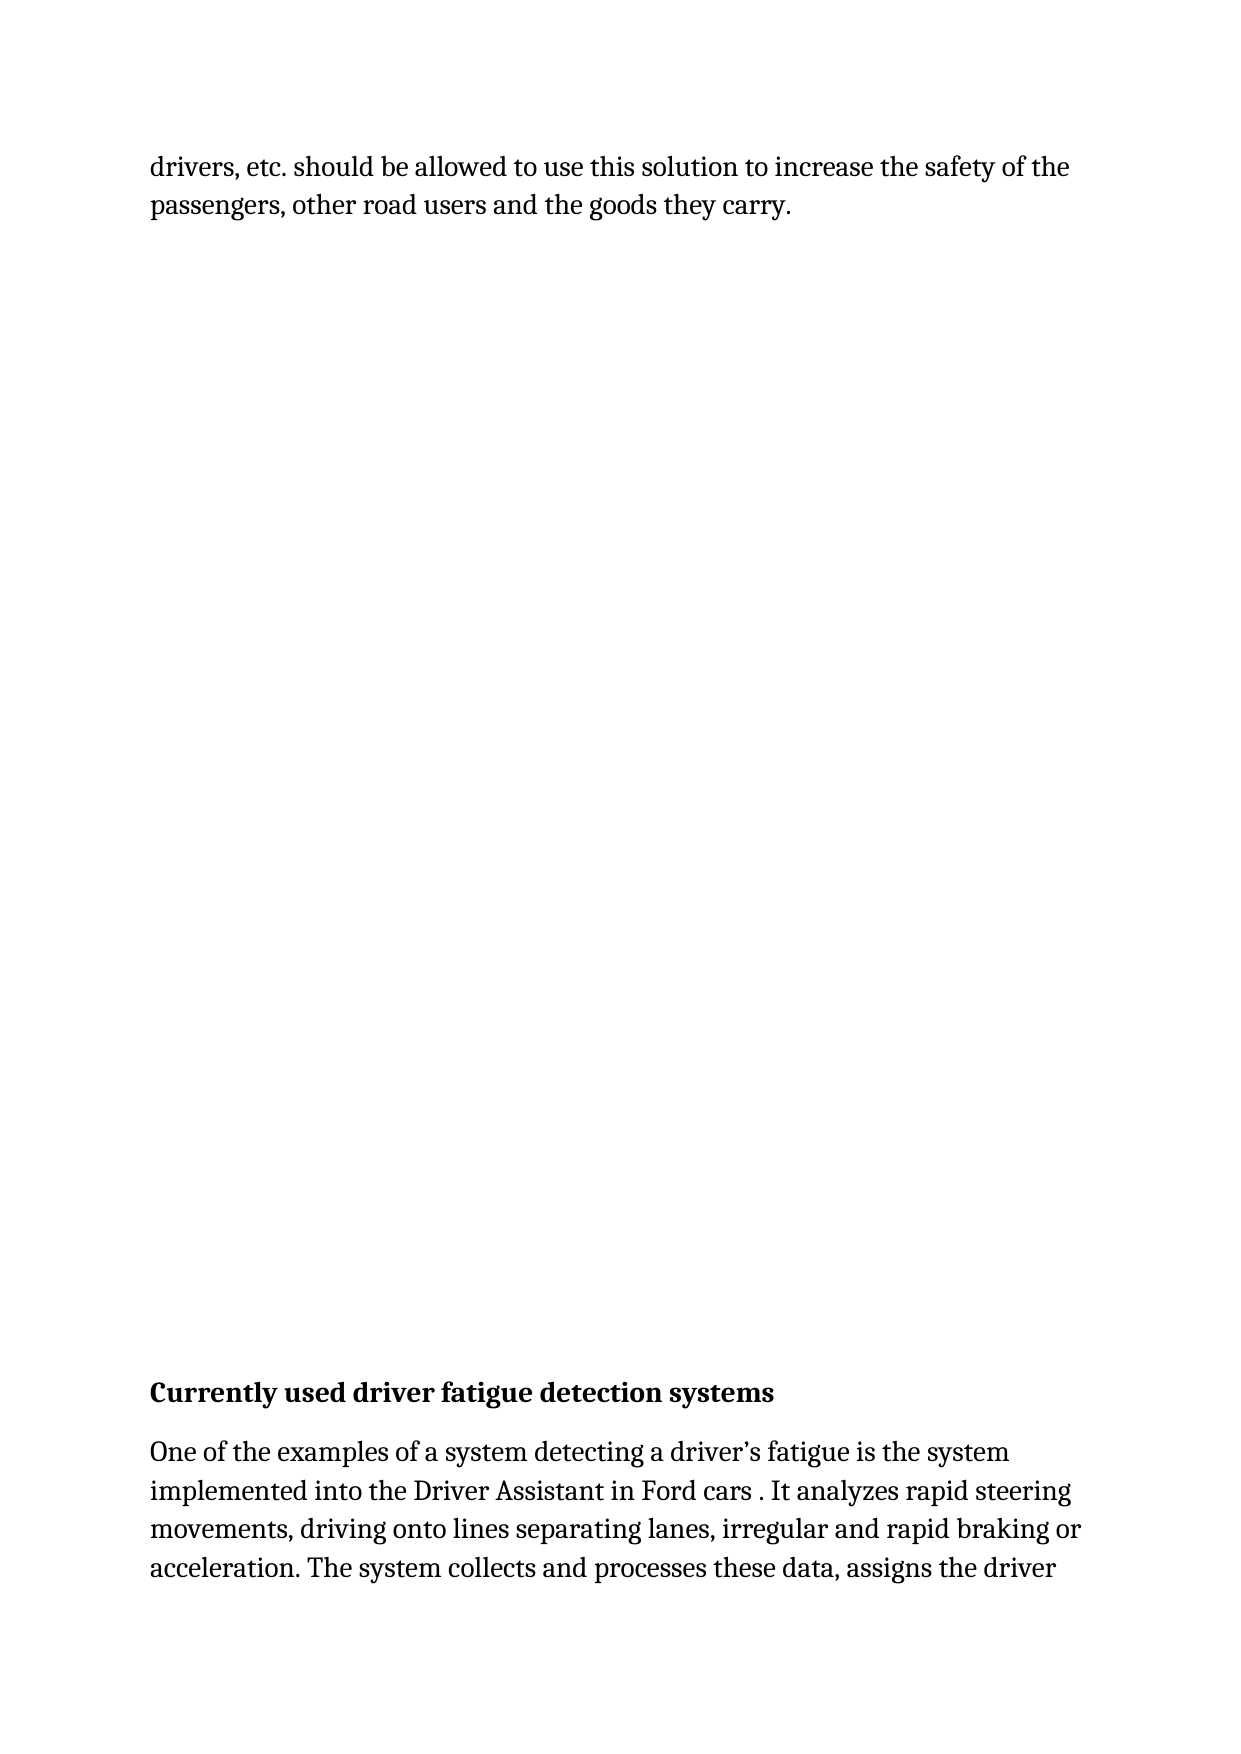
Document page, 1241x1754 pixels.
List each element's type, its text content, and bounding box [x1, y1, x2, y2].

text Currently used driver fatigue detection systems [150, 1376, 1090, 1409]
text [150, 150, 1090, 222]
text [150, 1435, 1090, 1584]
